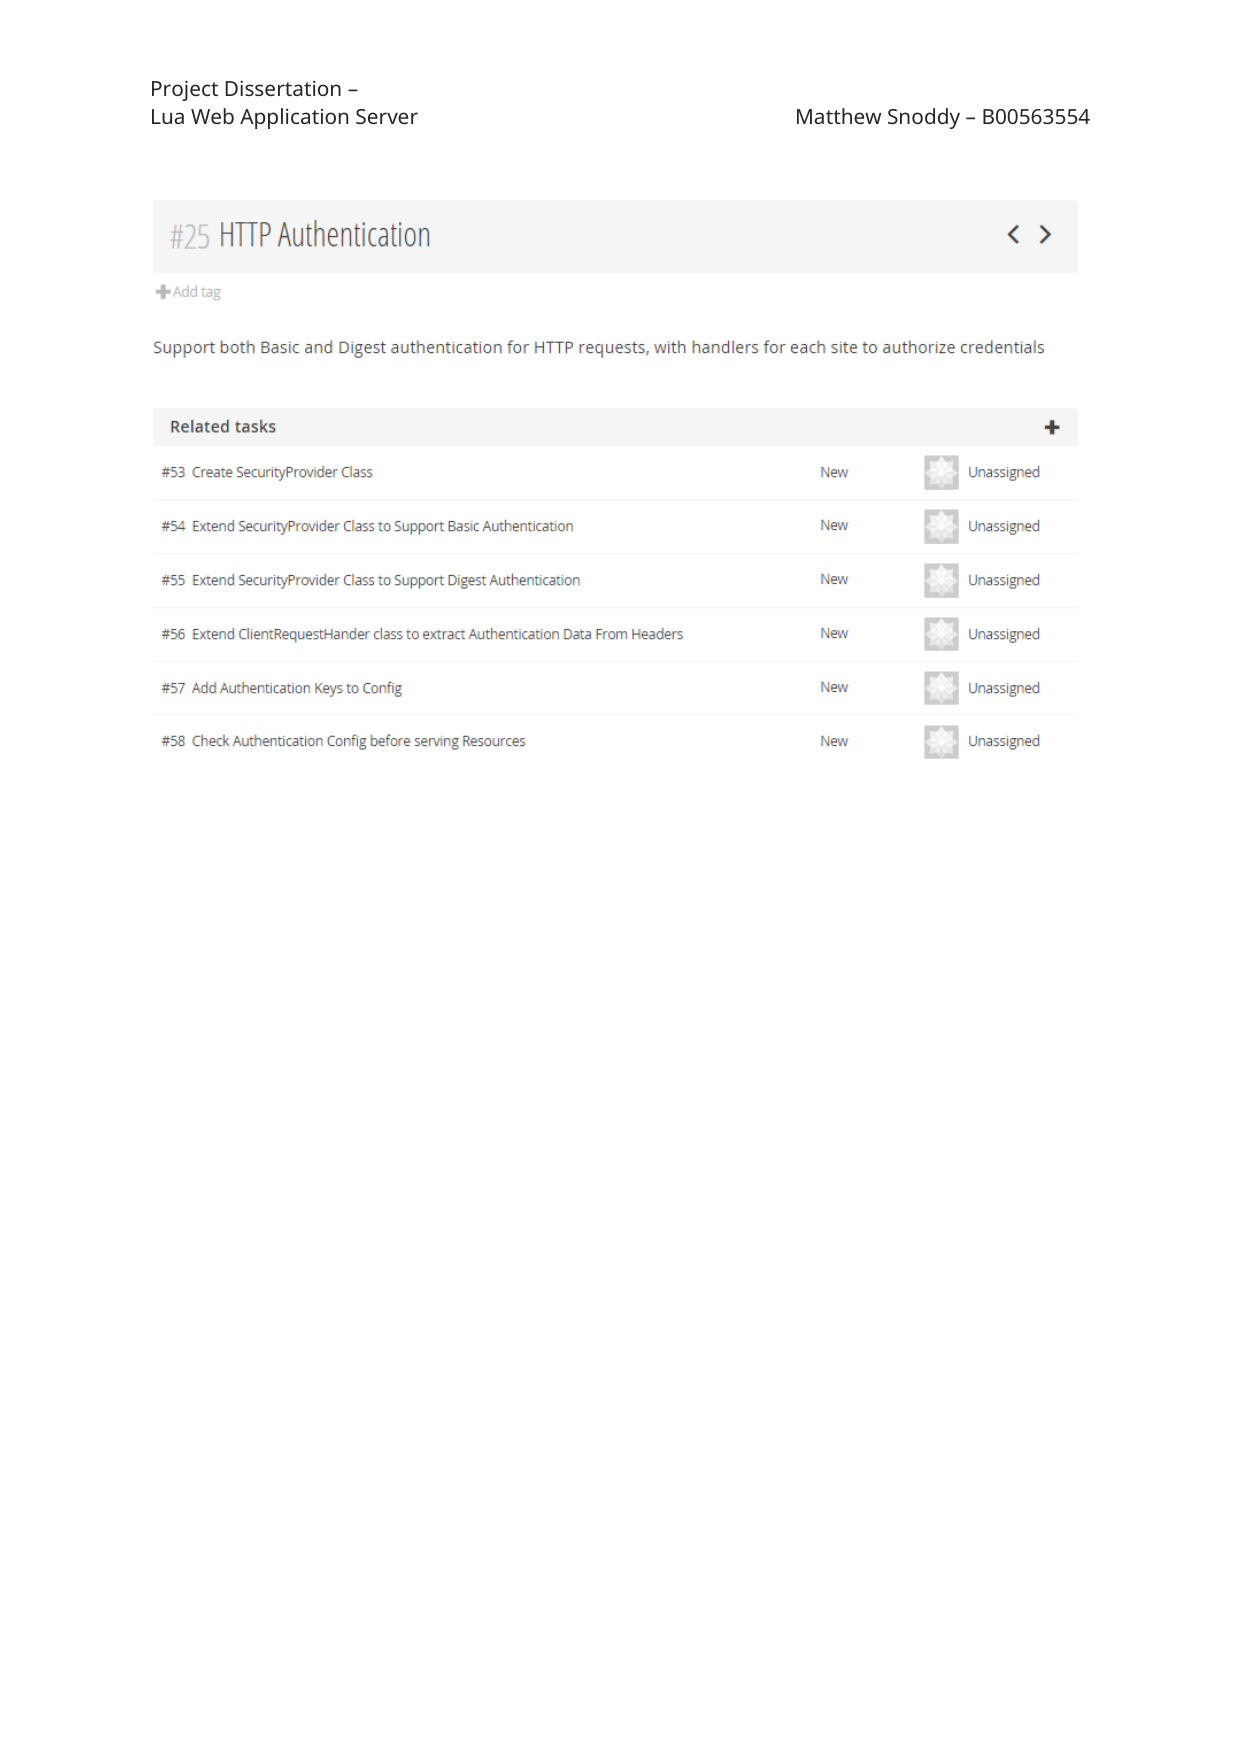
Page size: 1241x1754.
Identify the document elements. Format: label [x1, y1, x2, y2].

picture [150, 197, 1091, 768]
